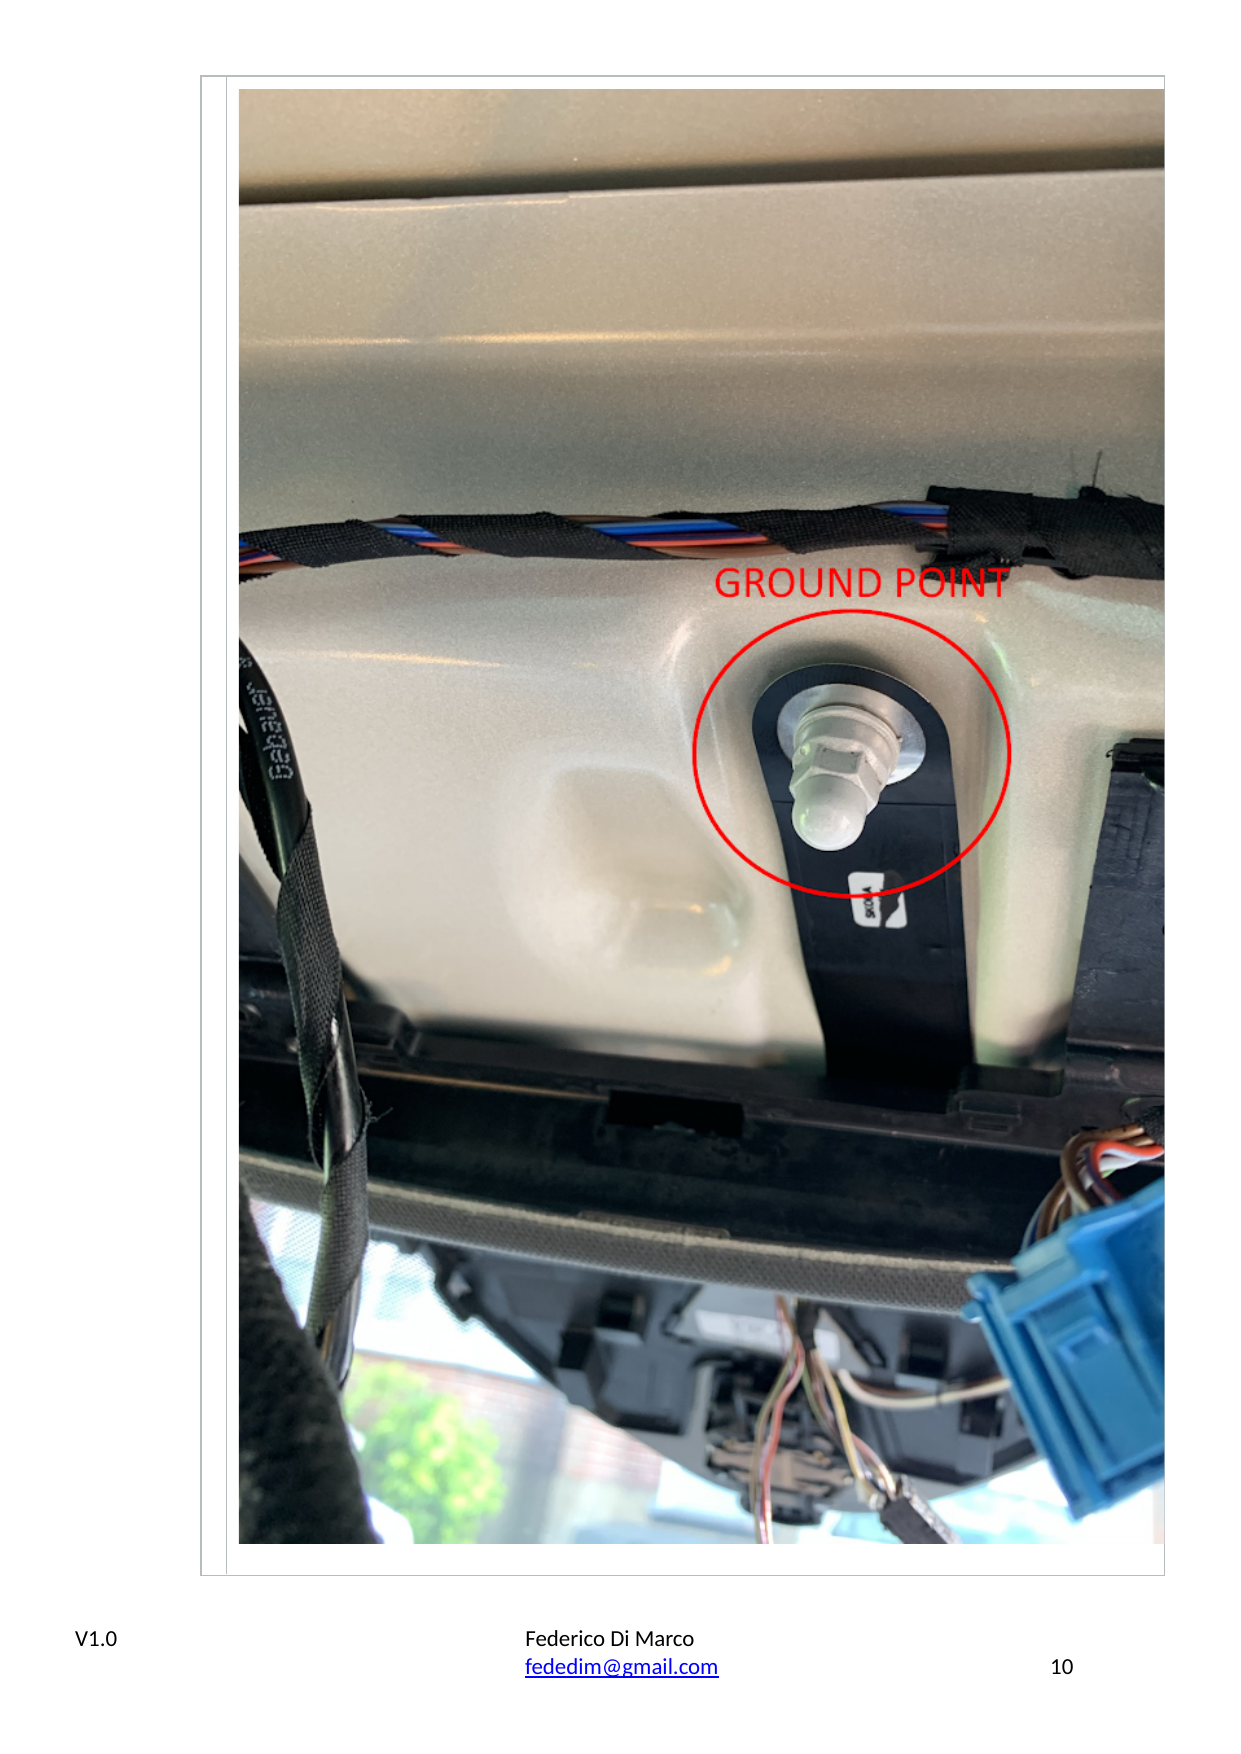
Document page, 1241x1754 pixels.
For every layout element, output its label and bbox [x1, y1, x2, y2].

table_header [227, 77, 1164, 1574]
picture [238, 89, 1165, 1544]
table_header [202, 77, 226, 1574]
